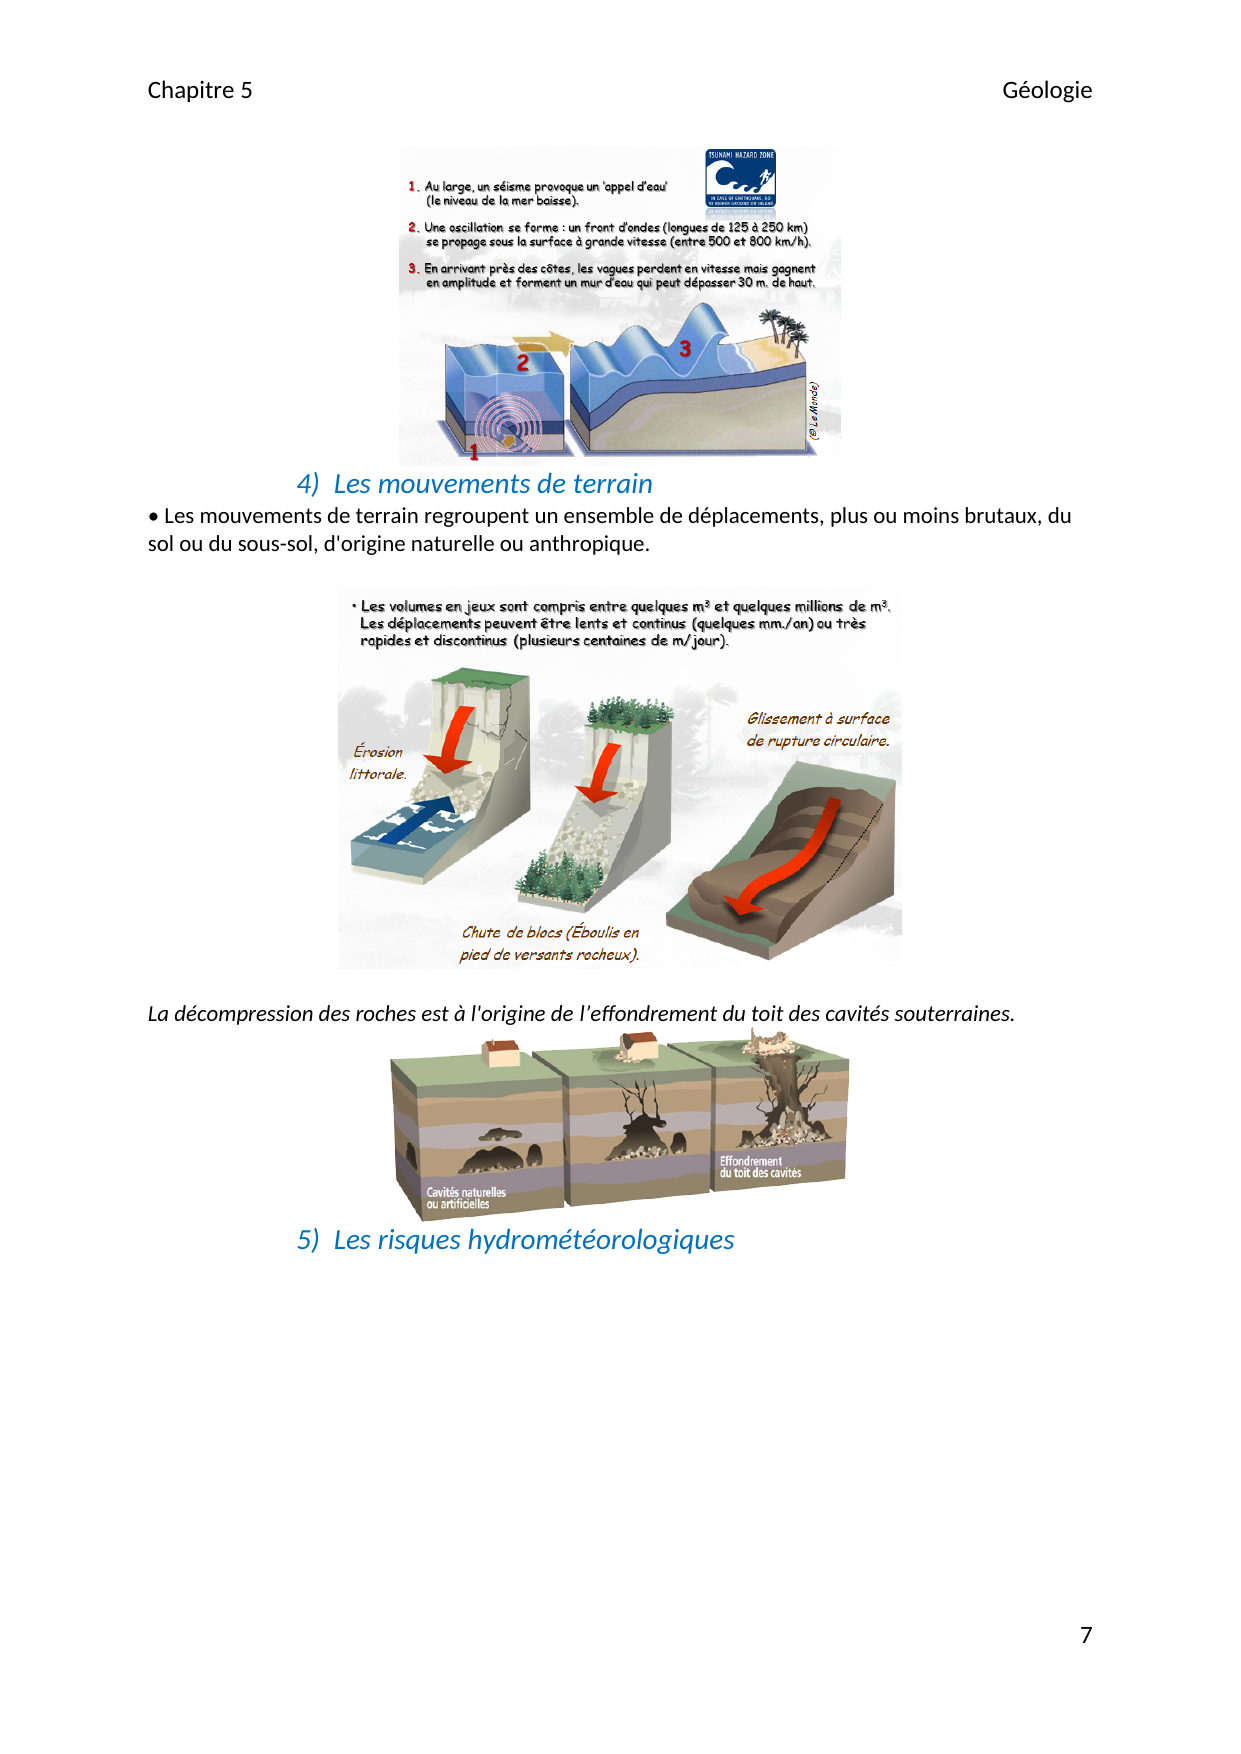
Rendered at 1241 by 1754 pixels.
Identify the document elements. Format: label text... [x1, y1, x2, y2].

text La décompression des roches est à l'origine de l’effondrement du toit des cavités souterraines. [148, 999, 1093, 1027]
picture [390, 1027, 850, 1222]
picture [399, 147, 842, 466]
picture [338, 587, 903, 969]
text • Les mouvements de terrain regroupent un ensemble de déplacements, plus ou moins brutaux, du sol ou du sous-sol, d'origine naturelle ou anthropique. [148, 501, 1093, 557]
subtitle Les mouvements de terrain [296, 465, 1093, 501]
subtitle Les risques hydrométéorologiques [296, 1221, 1093, 1257]
